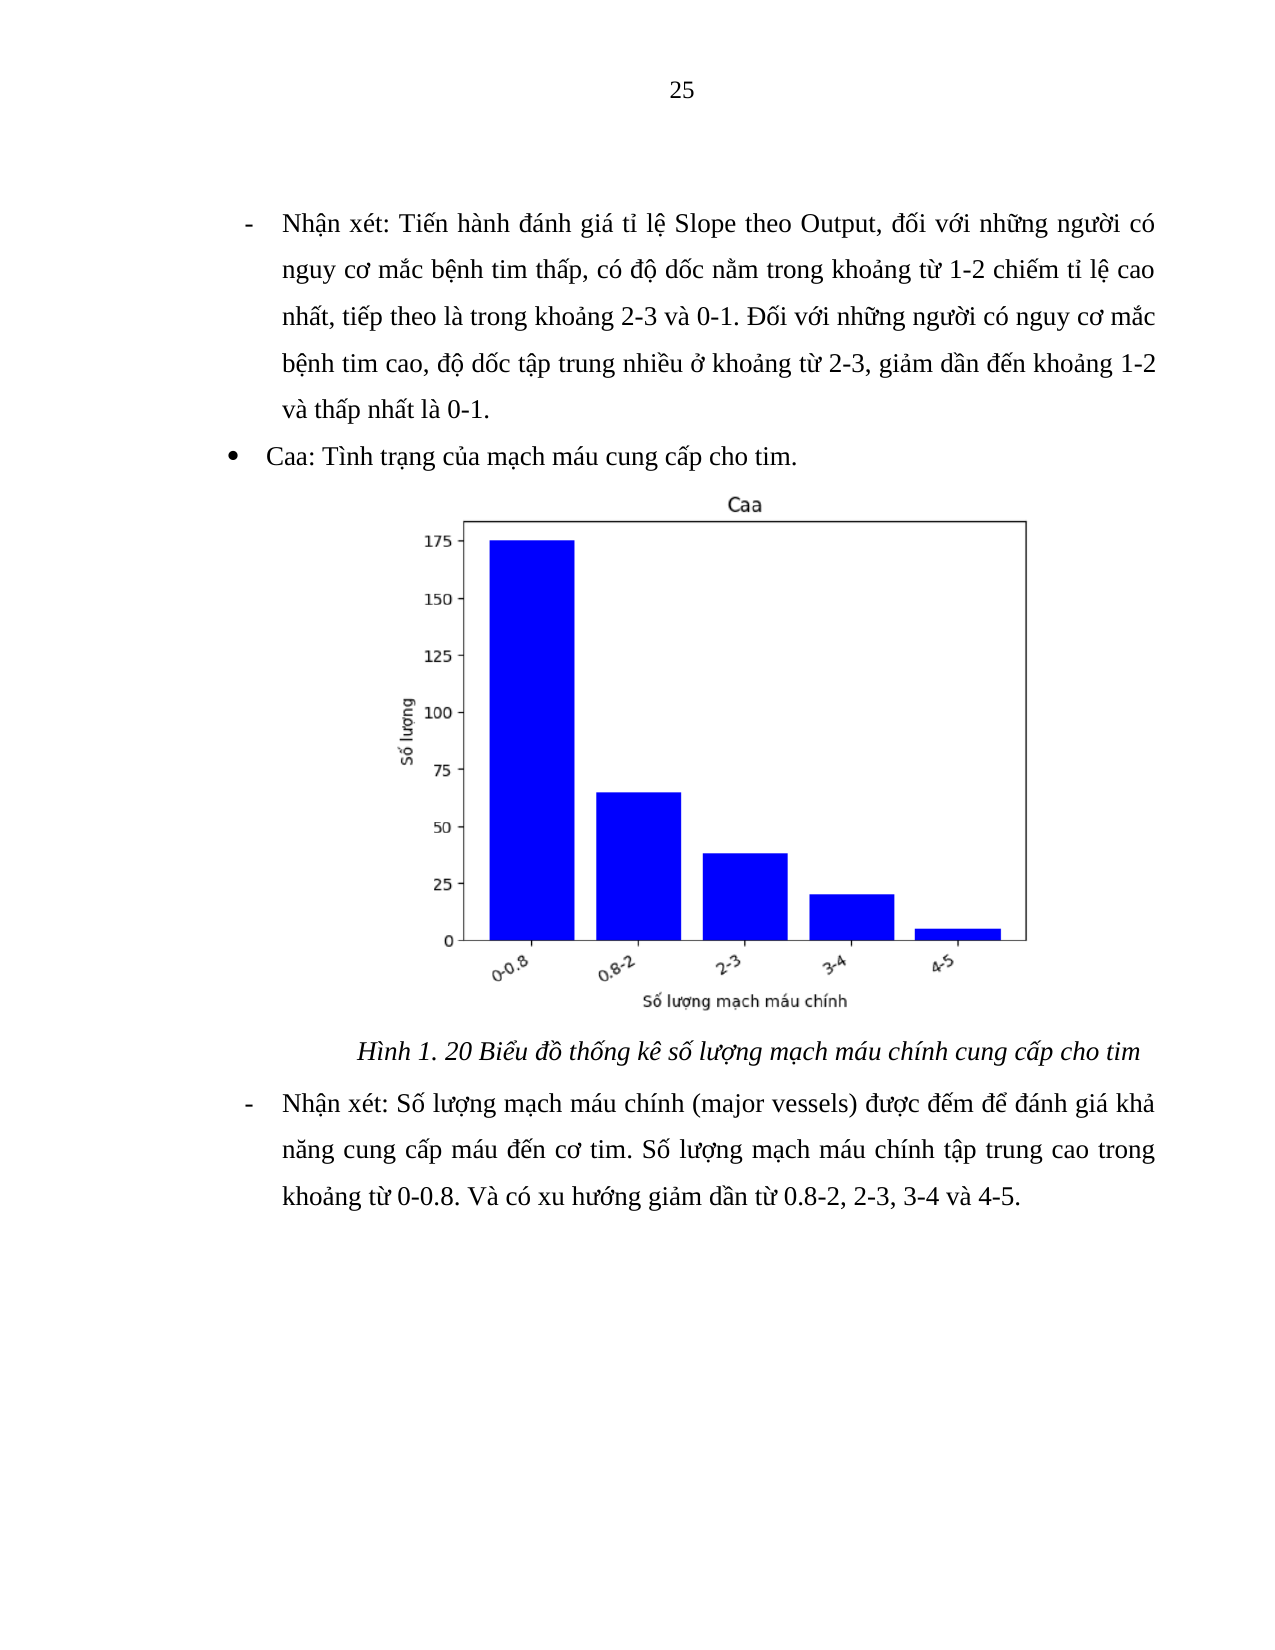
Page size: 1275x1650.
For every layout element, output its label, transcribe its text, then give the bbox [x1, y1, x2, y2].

picture [376, 487, 1063, 1020]
list Caa: Tình trạng của mạch máu cung cấp cho tim. [228, 440, 1157, 471]
text Hình 1. 20 Biểu đồ thống kê số lượng mạch máu chính cung cấp cho tim [207, 1035, 1157, 1066]
list Nhận xét: Số lượng mạch máu chính (major vessels) được đếm để đánh giá khả năng cung cấp máu đến cơ tim. Số lượng mạch máu chính tập trung cao trong khoảng từ 0-0.8. Và có xu hướng giảm dần từ 0.8-2, 2-3, 3-4 và 4-5. [244, 1087, 1157, 1211]
list Nhận xét: Tiến hành đánh giá tỉ lệ Slope theo Output, đối với những người có nguy cơ mắc bệnh tim thấp, có độ dốc nằm trong khoảng từ 1-2 chiếm tỉ lệ cao nhất, tiếp theo là trong khoảng 2-3 và 0-1. Đối với những người có nguy cơ mắc bệnh tim cao, độ dốc tập trung nhiều ở khoảng từ 2-3, giảm dần đến khoảng 1-2 và thấp nhất là 0-1. [244, 207, 1157, 424]
